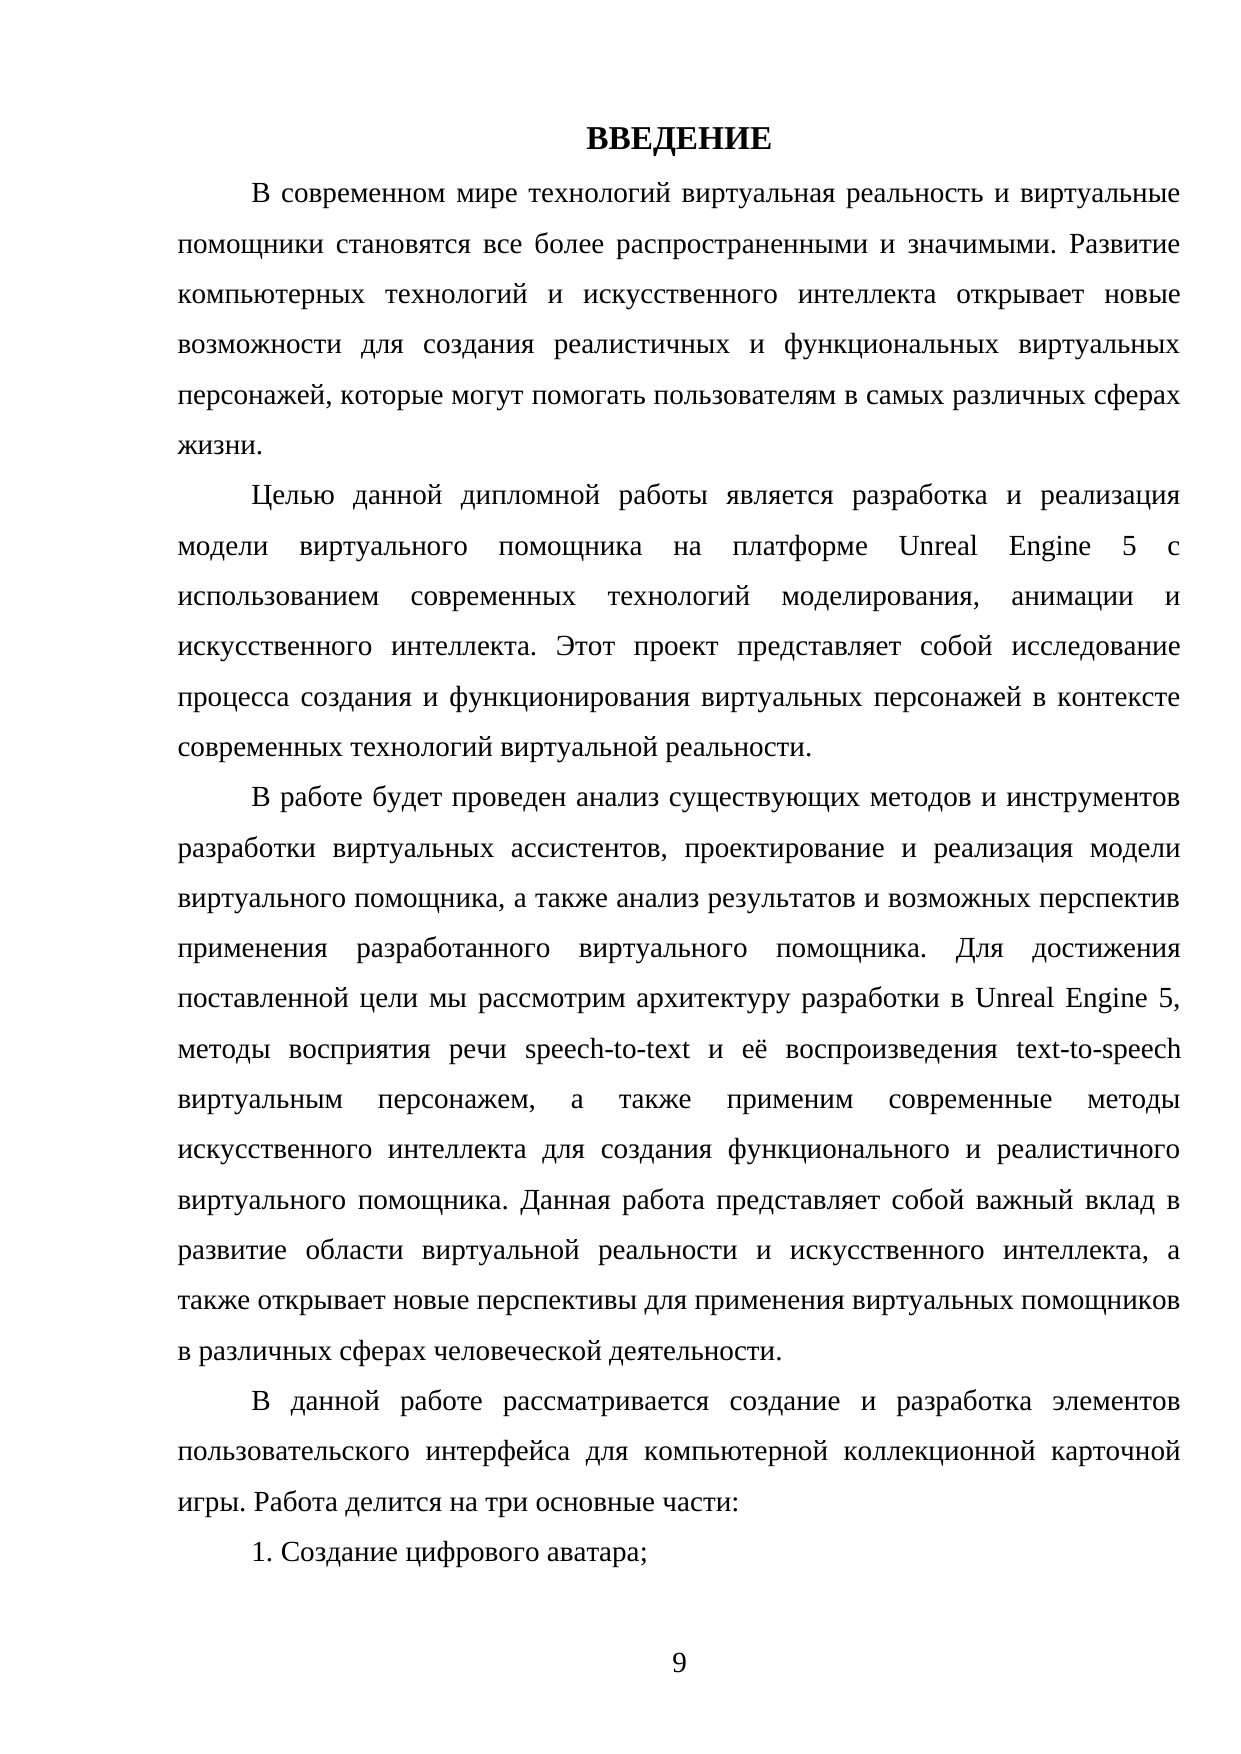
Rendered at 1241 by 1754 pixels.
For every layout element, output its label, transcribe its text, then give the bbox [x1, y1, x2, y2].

list Cоздание цифрового аватара; [251, 1534, 1181, 1568]
text В современном мире технологий виртуальная реальность и виртуальные помощники становятся все более распространенными и значимыми. Развитие компьютерных технологий и искусственного интеллекта открывает новые возможности для создания реалистичных и функциональных виртуальных персонажей, которые могут помогать пользователям в самых различных сферах жизни. [177, 176, 1181, 461]
text Целью данной дипломной работы является разработка и реализация модели виртуального помощника на платформе Unreal Engine 5 с использованием современных технологий моделирования, анимации и искусственного интеллекта. Этот проект представляет собой исследование процесса создания и функционирования виртуальных персонажей в контексте современных технологий виртуальной реальности. [177, 477, 1181, 763]
text ВВЕДЕНИЕ [177, 118, 1181, 156]
text В работе будет проведен анализ существующих методов и инструментов разработки виртуальных ассистентов, проектирование и реализация модели виртуального помощника, а также анализ результатов и возможных перспектив применения разработанного виртуального помощника. Для достижения поставленной цели мы рассмотрим архитектуру разработки в Unreal Engine 5, методы восприятия речи speech-to-text и её воспроизведения text-to-speech виртуальным персонажем, а также применим современные методы искусственного интеллекта для создания функционального и реалистичного виртуального помощника. Данная работа представляет собой важный вклад в развитие области виртуальной реальности и искусственного интеллекта, а также открывает новые перспективы для применения виртуальных помощников в различных сферах человеческой деятельности. [177, 779, 1181, 1366]
text В данной работе рассматривается создание и разработка элементов пользовательского интерфейса для компьютерной коллекционной карточной игры. Работа делится на три основные части: [177, 1383, 1181, 1517]
